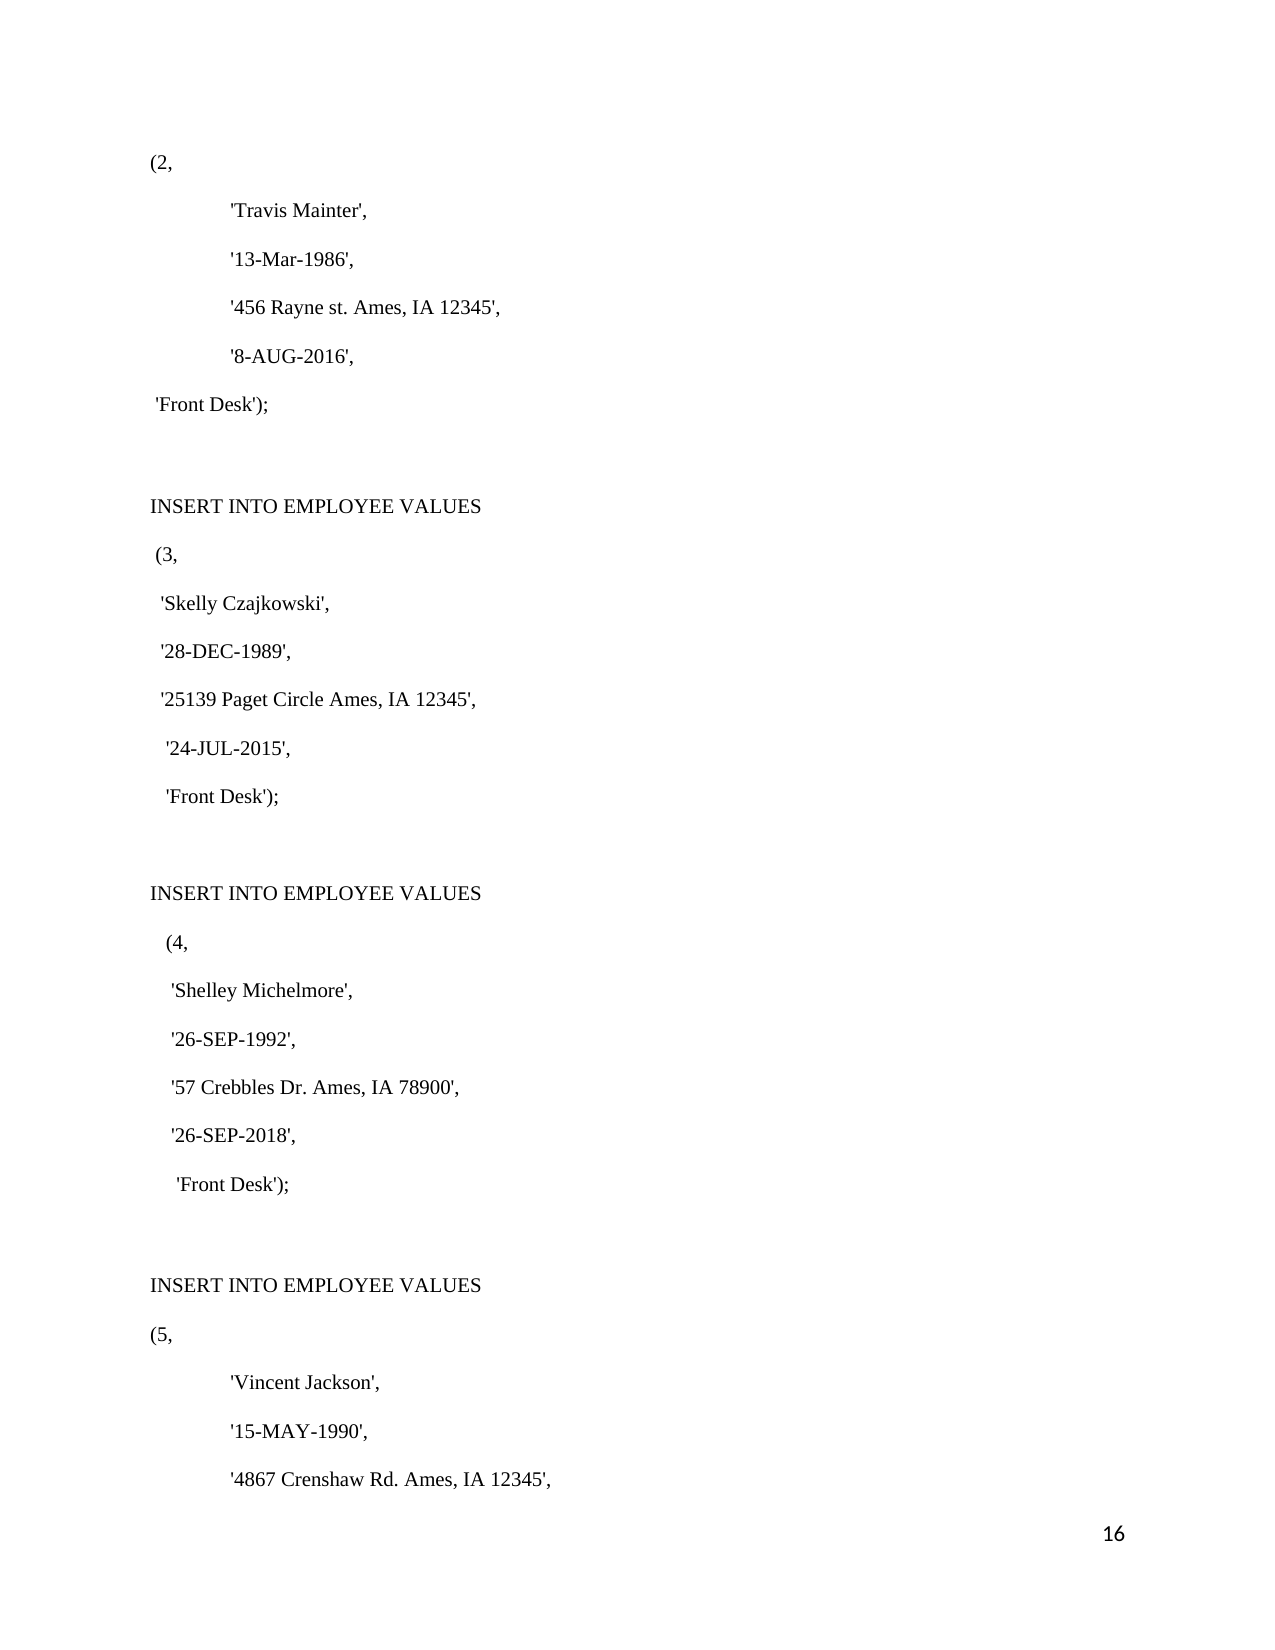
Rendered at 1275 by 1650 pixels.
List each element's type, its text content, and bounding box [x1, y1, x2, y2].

text INSERT INTO EMPLOYEE VALUES [150, 1273, 1125, 1297]
text '24-JUL-2015', [150, 736, 1125, 760]
text (5, [150, 1322, 1125, 1346]
text '28-DEC-1989', [150, 639, 1125, 663]
text INSERT INTO EMPLOYEE VALUES [150, 881, 1125, 905]
text '456 Rayne st. Ames, IA 12345', [150, 295, 1125, 319]
text 'Skelly Czajkowski', [150, 591, 1125, 614]
text '8-AUG-2016', [150, 344, 1125, 368]
text INSERT INTO EMPLOYEE VALUES [150, 494, 1125, 518]
text '26-SEP-1992', [150, 1026, 1125, 1051]
text '25139 Paget Circle Ames, IA 12345', [150, 687, 1125, 711]
text '13-Mar-1986', [150, 247, 1125, 271]
text 'Front Desk'); [150, 392, 1125, 416]
text 'Front Desk'); [150, 1172, 1125, 1196]
text '4867 Crenshaw Rd. Ames, IA 12345', [150, 1467, 1125, 1491]
text 'Vincent Jackson', [150, 1370, 1125, 1394]
text 'Shelley Michelmore', [150, 978, 1125, 1002]
text '15-MAY-1990', [150, 1418, 1125, 1443]
text (3, [150, 542, 1125, 566]
text '26-SEP-2018', [150, 1123, 1125, 1147]
text (4, [150, 929, 1125, 954]
text 'Travis Mainter', [150, 198, 1125, 222]
text 'Front Desk'); [150, 784, 1125, 808]
text '57 Crebbles Dr. Ames, IA 78900', [150, 1075, 1125, 1099]
text (2, [150, 150, 1125, 174]
